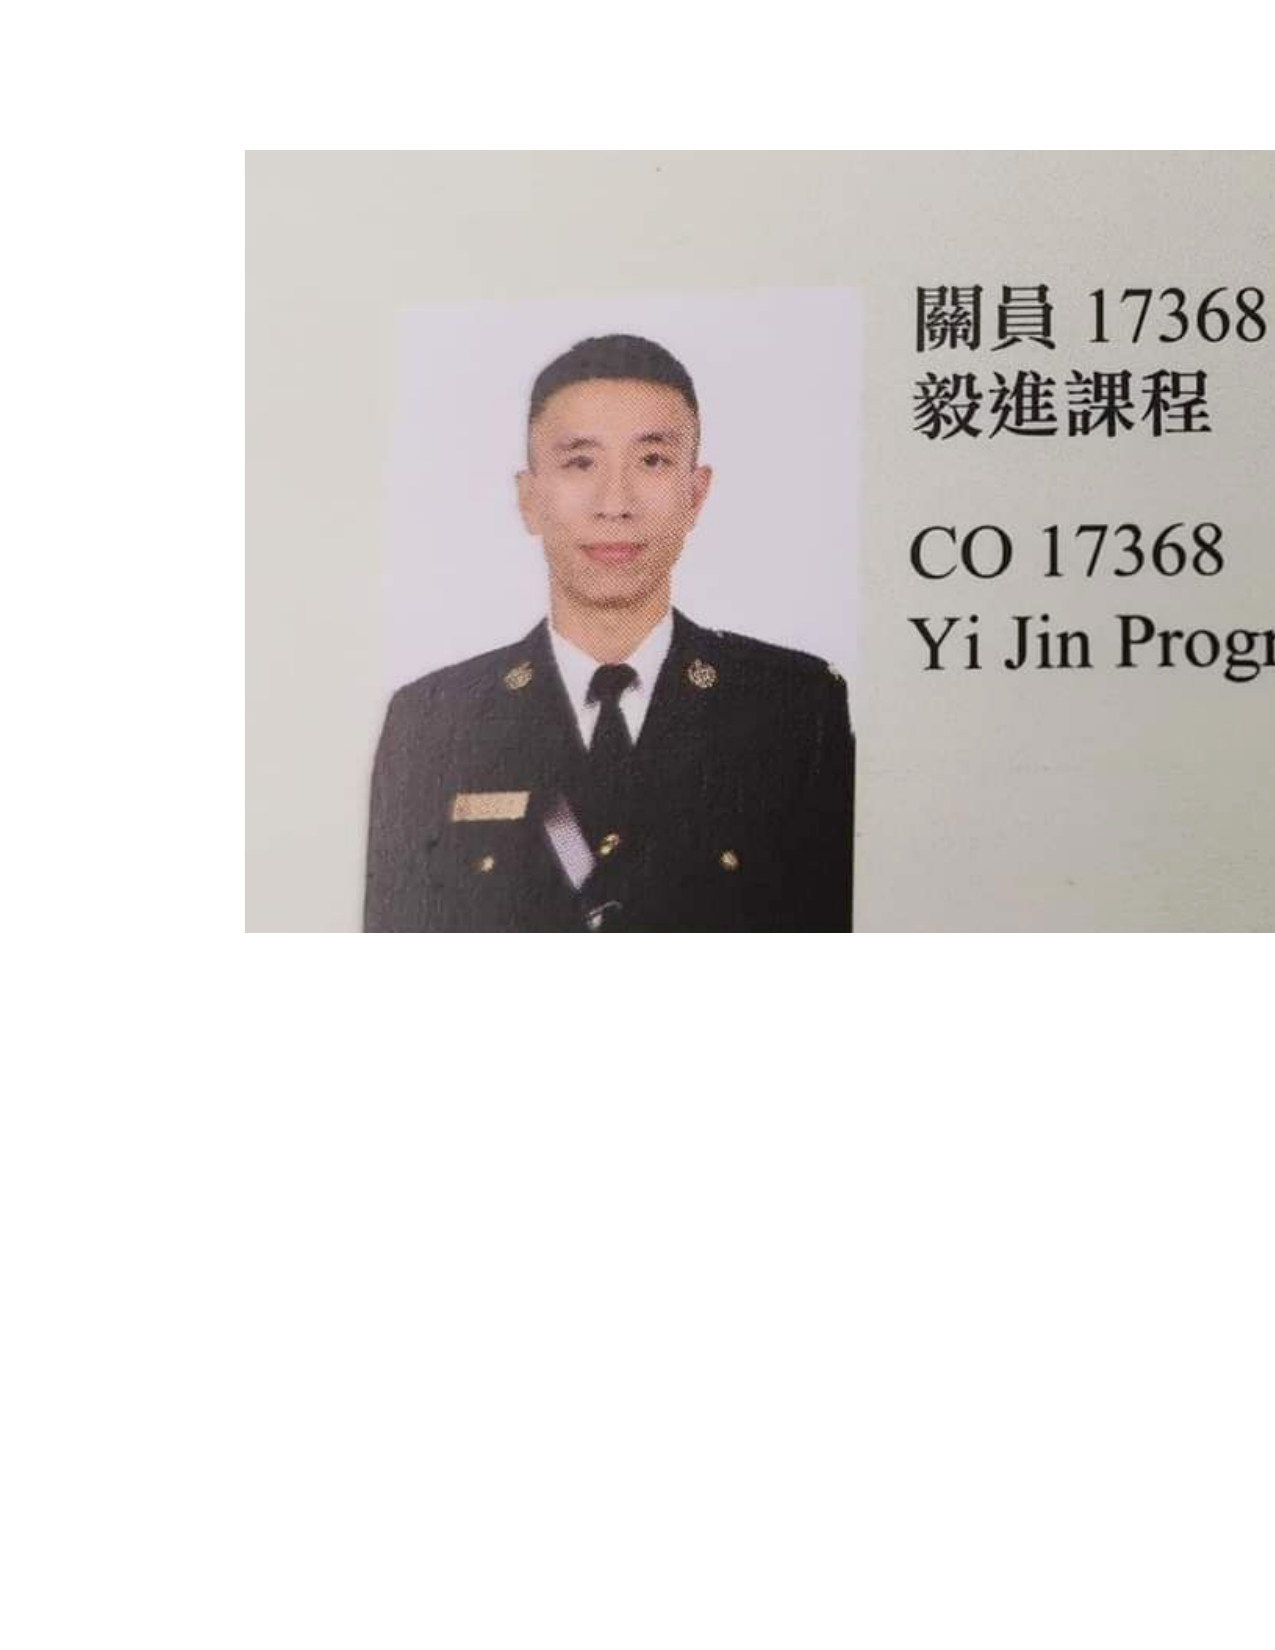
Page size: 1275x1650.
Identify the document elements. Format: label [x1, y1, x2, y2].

picture [244, 150, 1275, 933]
